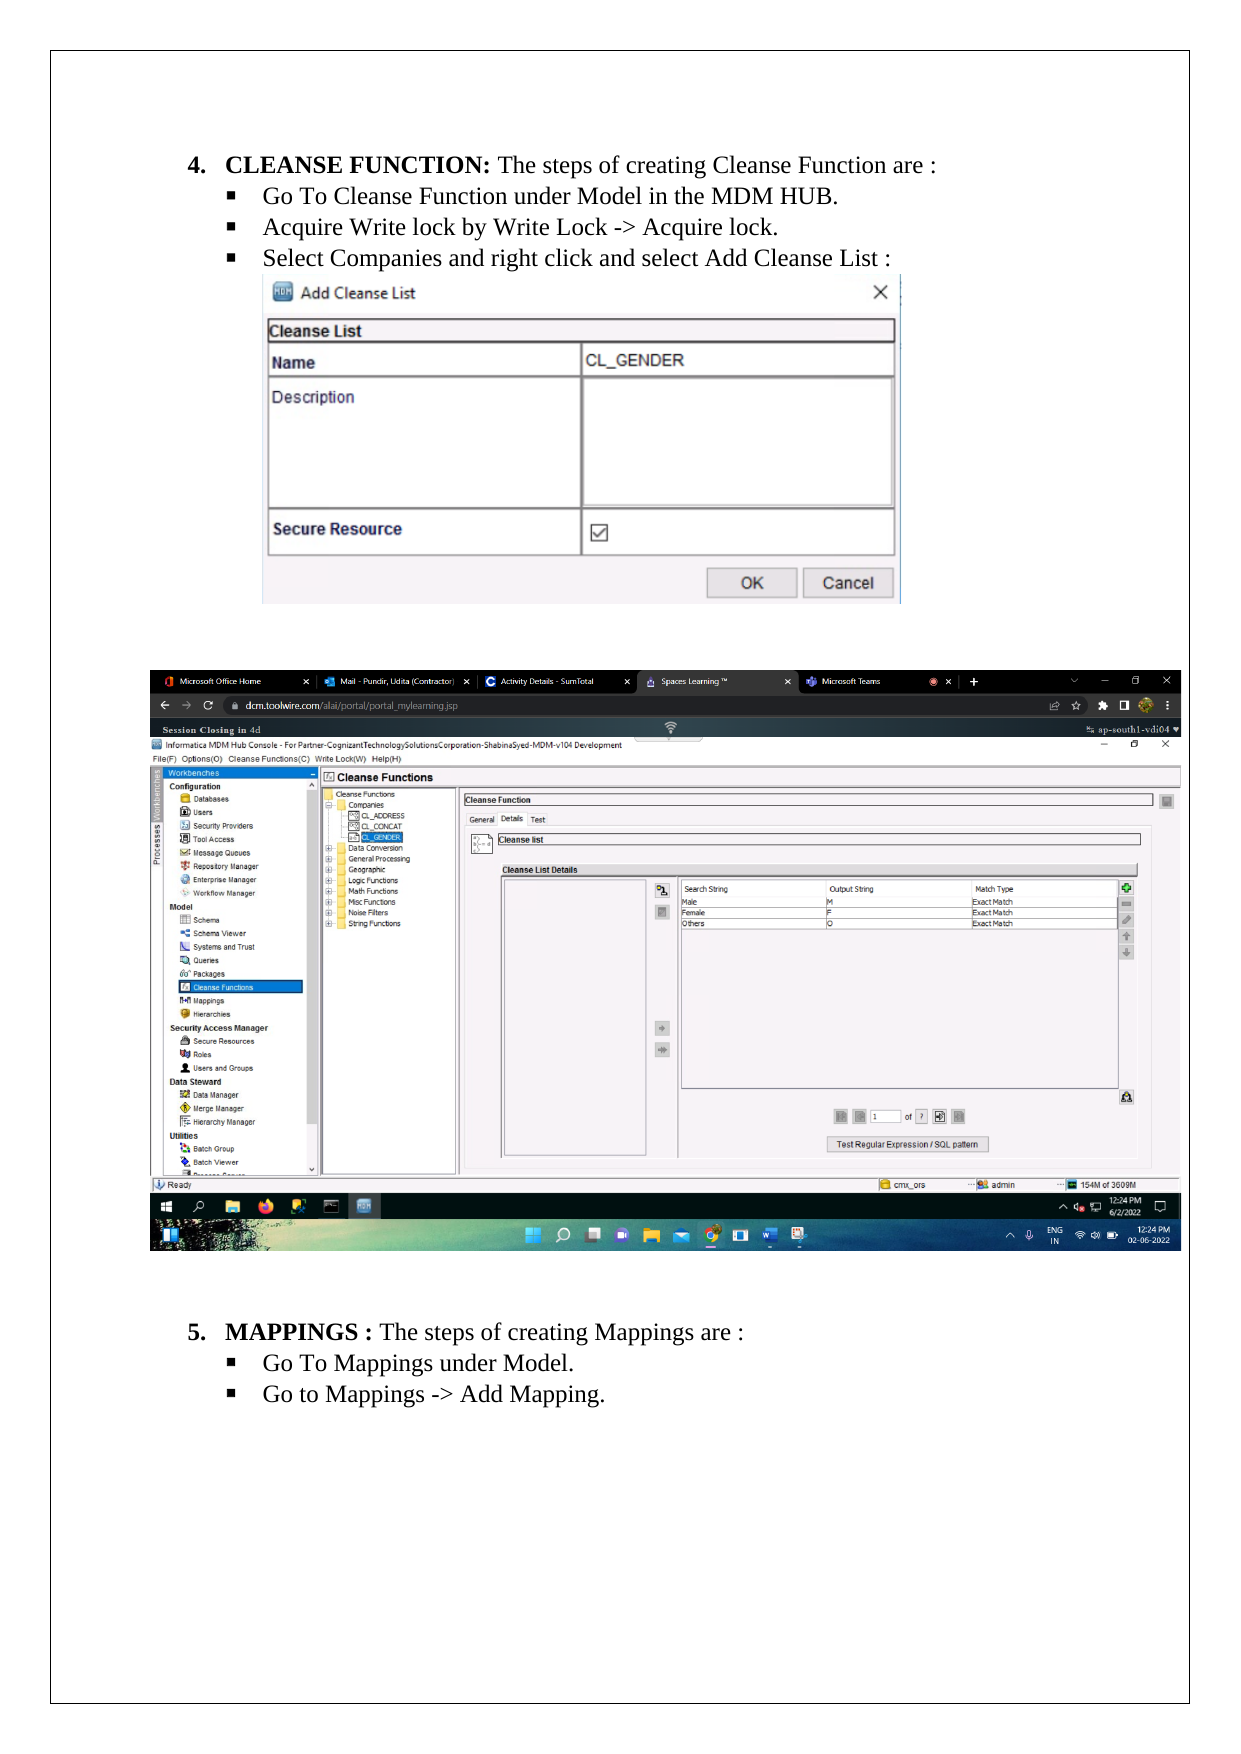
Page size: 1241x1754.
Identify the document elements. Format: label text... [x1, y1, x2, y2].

picture [150, 670, 1182, 1251]
list Go To Cleanse Function under Model in the MDM HUB. [225, 181, 1090, 210]
list Select Companies and right click and select Add Cleanse List : [225, 243, 1090, 272]
list MAPPINGS : The steps of creating Mappings are : [187, 1317, 1090, 1345]
list CLEANSE FUNCTION: The steps of creating Cleanse Function are : [187, 150, 1090, 179]
picture [262, 274, 902, 604]
list Go To Mappings under Model. [225, 1348, 1090, 1376]
list Acquire Write lock by Write Lock -> Acquire lock. [225, 212, 1090, 241]
list Go to Mappings -> Add Mapping. [225, 1379, 1090, 1407]
